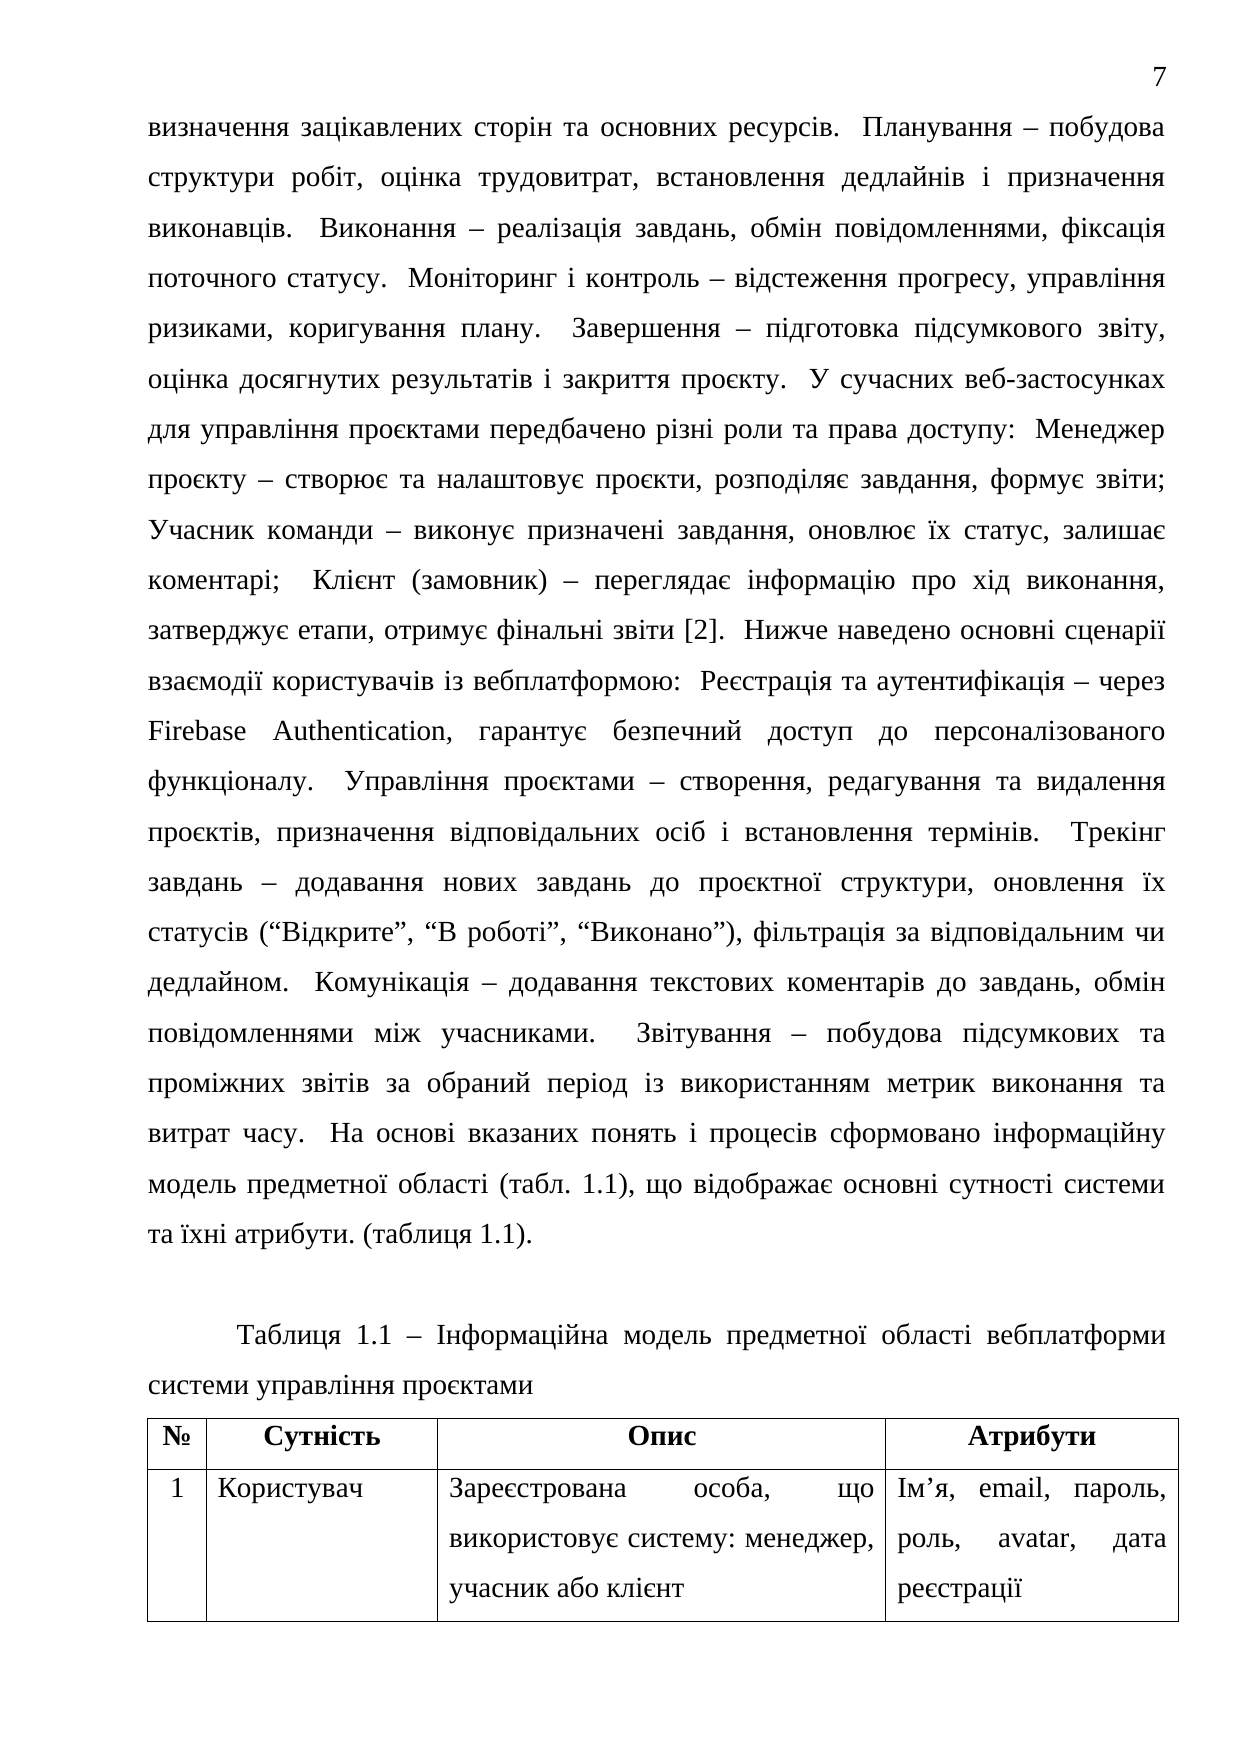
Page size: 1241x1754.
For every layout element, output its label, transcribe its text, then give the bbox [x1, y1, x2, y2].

text Таблиця 1.1 – Інформаційна модель предметної області вебплатформи системи управління проєктами [148, 1317, 1167, 1401]
table_cell Зареєстрована особа, що використовує систему: менеджер, учасник або клієнт [438, 1470, 885, 1621]
table_cell 1 [148, 1470, 206, 1621]
table_cell Ім’я, email, пароль, роль, avatar, дата реєстрації [886, 1470, 1178, 1621]
table_header № [148, 1419, 206, 1469]
table_cell Користувач [207, 1470, 437, 1621]
table_header Опис [438, 1419, 885, 1469]
table_header Атрибути [886, 1419, 1178, 1469]
table_header Сутність [207, 1419, 437, 1469]
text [148, 109, 1167, 1250]
